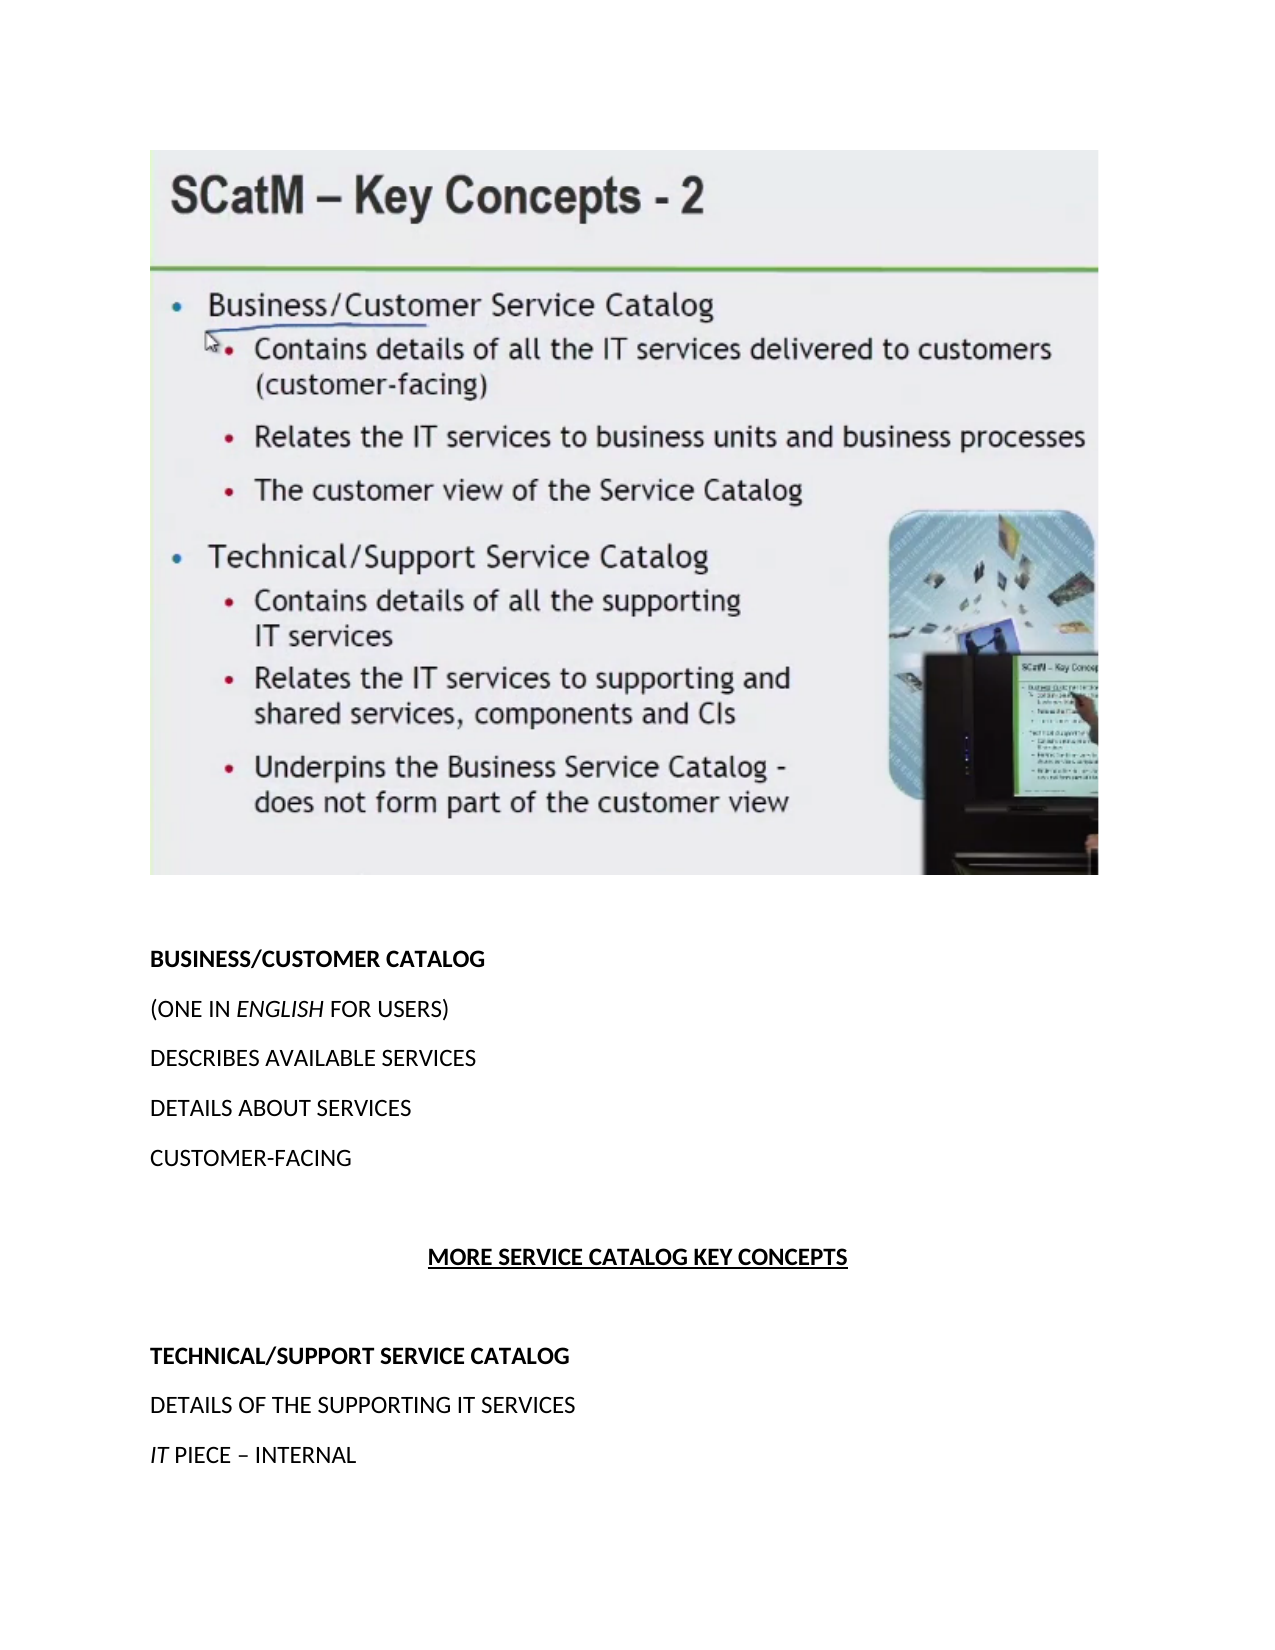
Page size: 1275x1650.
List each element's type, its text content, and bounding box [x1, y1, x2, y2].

text DETAILS OF THE SUPPORTING IT SERVICES [150, 1390, 1125, 1420]
text DESCRIBES AVAILABLE SERVICES [150, 1043, 1125, 1073]
text BUSINESS/CUSTOMER CATALOG [150, 943, 1125, 974]
text DETAILS ABOUT SERVICES [150, 1092, 1125, 1123]
text CUSTOMER-FACING [150, 1142, 1125, 1172]
text MORE SERVICE CATALOG KEY CONCEPTS [150, 1241, 1125, 1271]
text IT PIECE – INTERNAL [150, 1439, 1125, 1470]
text TECHNICAL/SUPPORT SERVICE CATALOG [150, 1340, 1125, 1371]
text (ONE IN ENGLISH FOR USERS) [150, 993, 1125, 1023]
picture [150, 150, 1099, 875]
